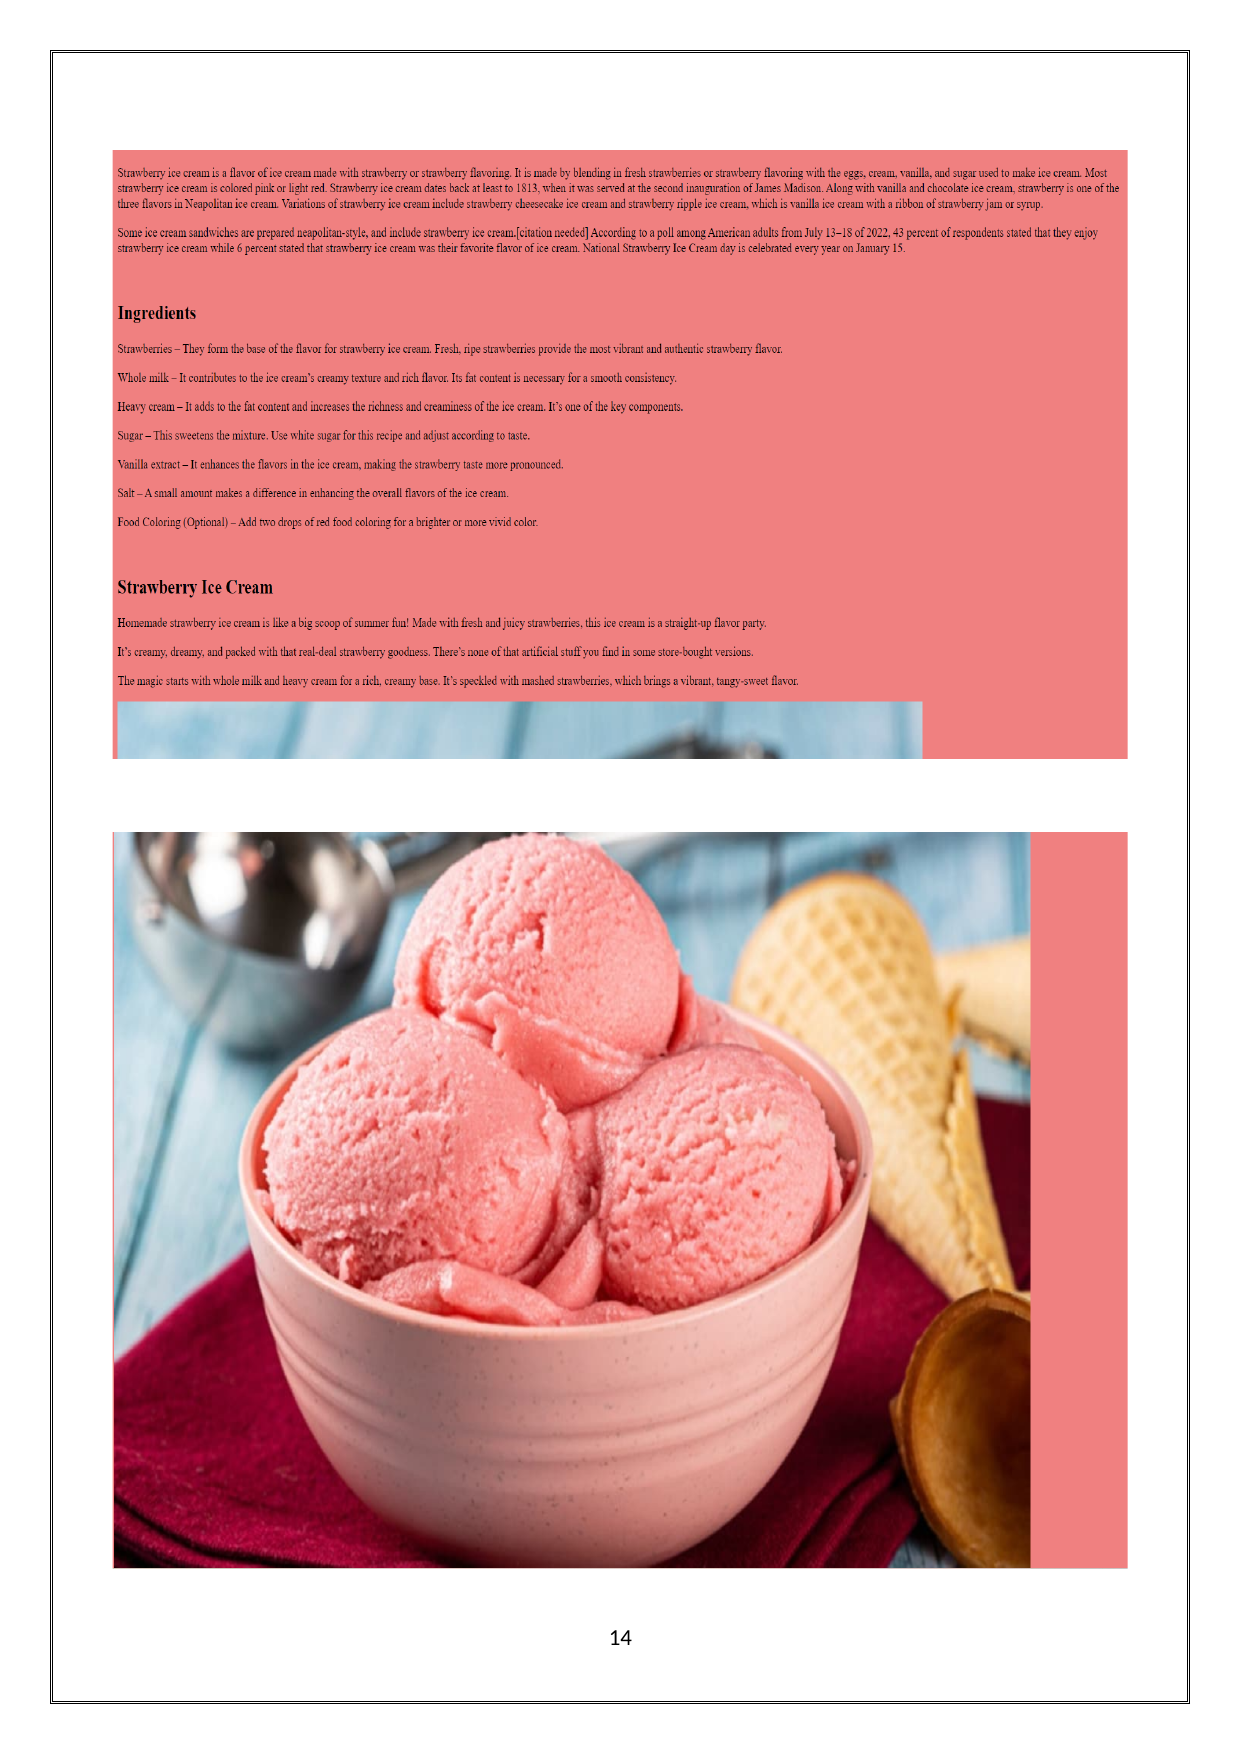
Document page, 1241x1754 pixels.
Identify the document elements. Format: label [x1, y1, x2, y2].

picture [112, 150, 1128, 759]
picture [112, 832, 1128, 1569]
